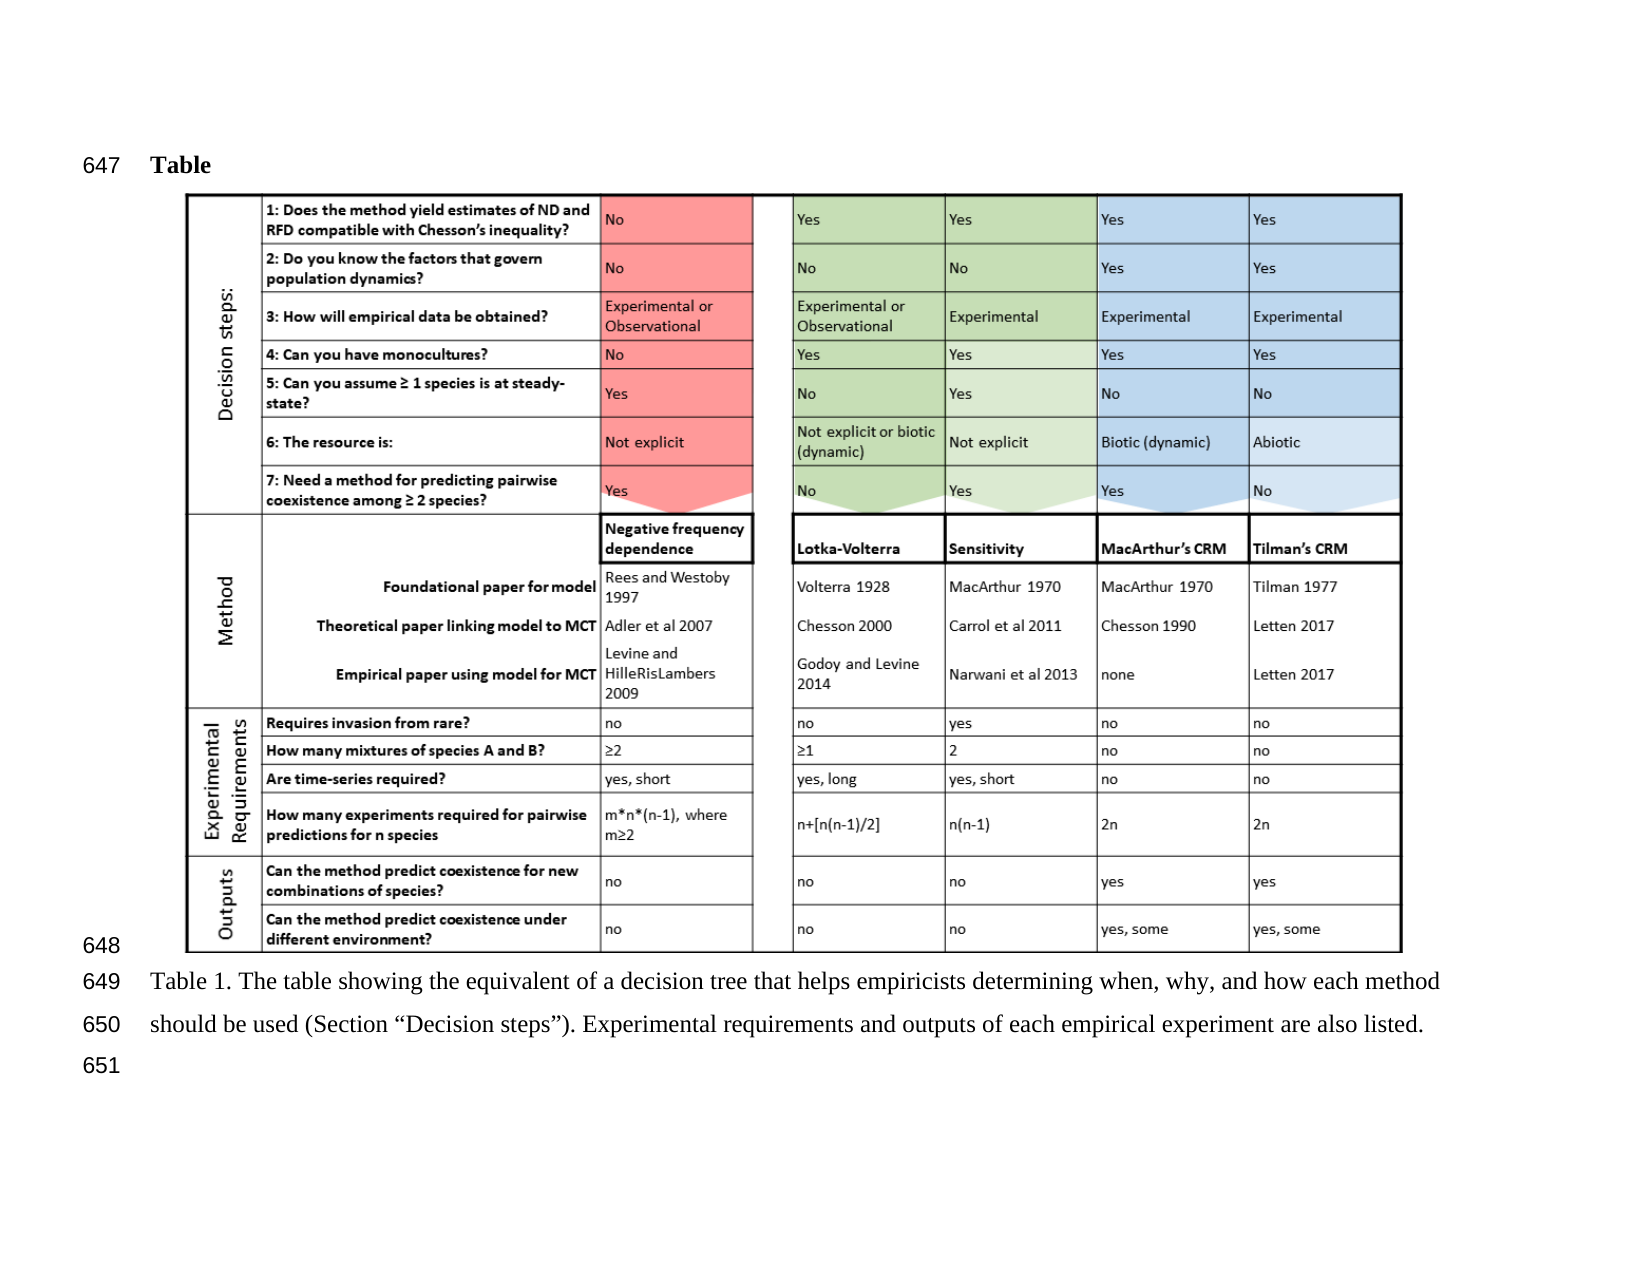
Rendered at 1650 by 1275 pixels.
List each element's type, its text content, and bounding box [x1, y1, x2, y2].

text Table [150, 150, 1500, 179]
picture [150, 193, 1500, 953]
text Table 1. The table showing the equivalent of a decision tree that helps empiricists determining when, why, and how each method should be used (Section “Decision steps”). Experimental requirements and outputs of each empirical experiment are also listed. [150, 966, 1500, 1038]
